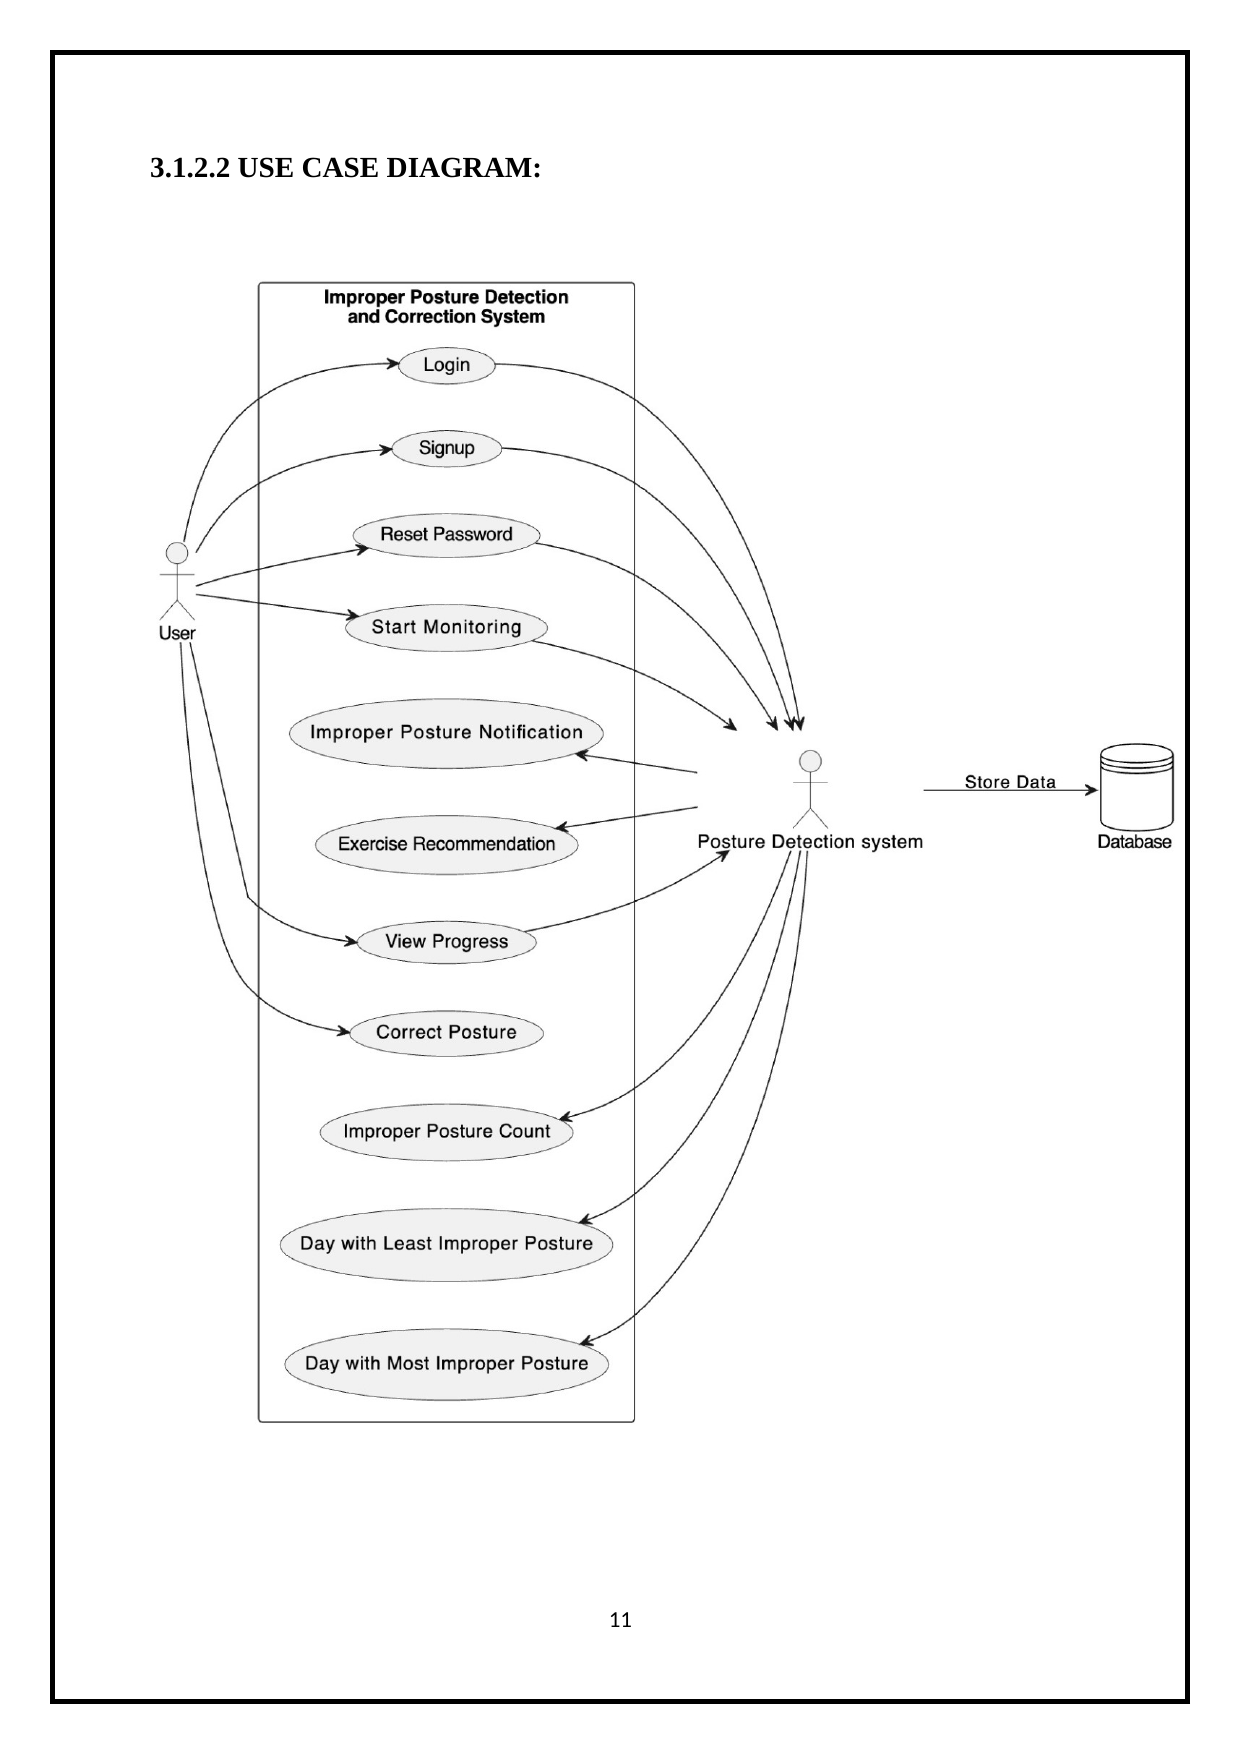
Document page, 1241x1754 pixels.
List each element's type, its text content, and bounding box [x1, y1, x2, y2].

text 3.1.2.2 USE CASE DIAGRAM: [150, 150, 1090, 183]
picture [150, 273, 1182, 1430]
